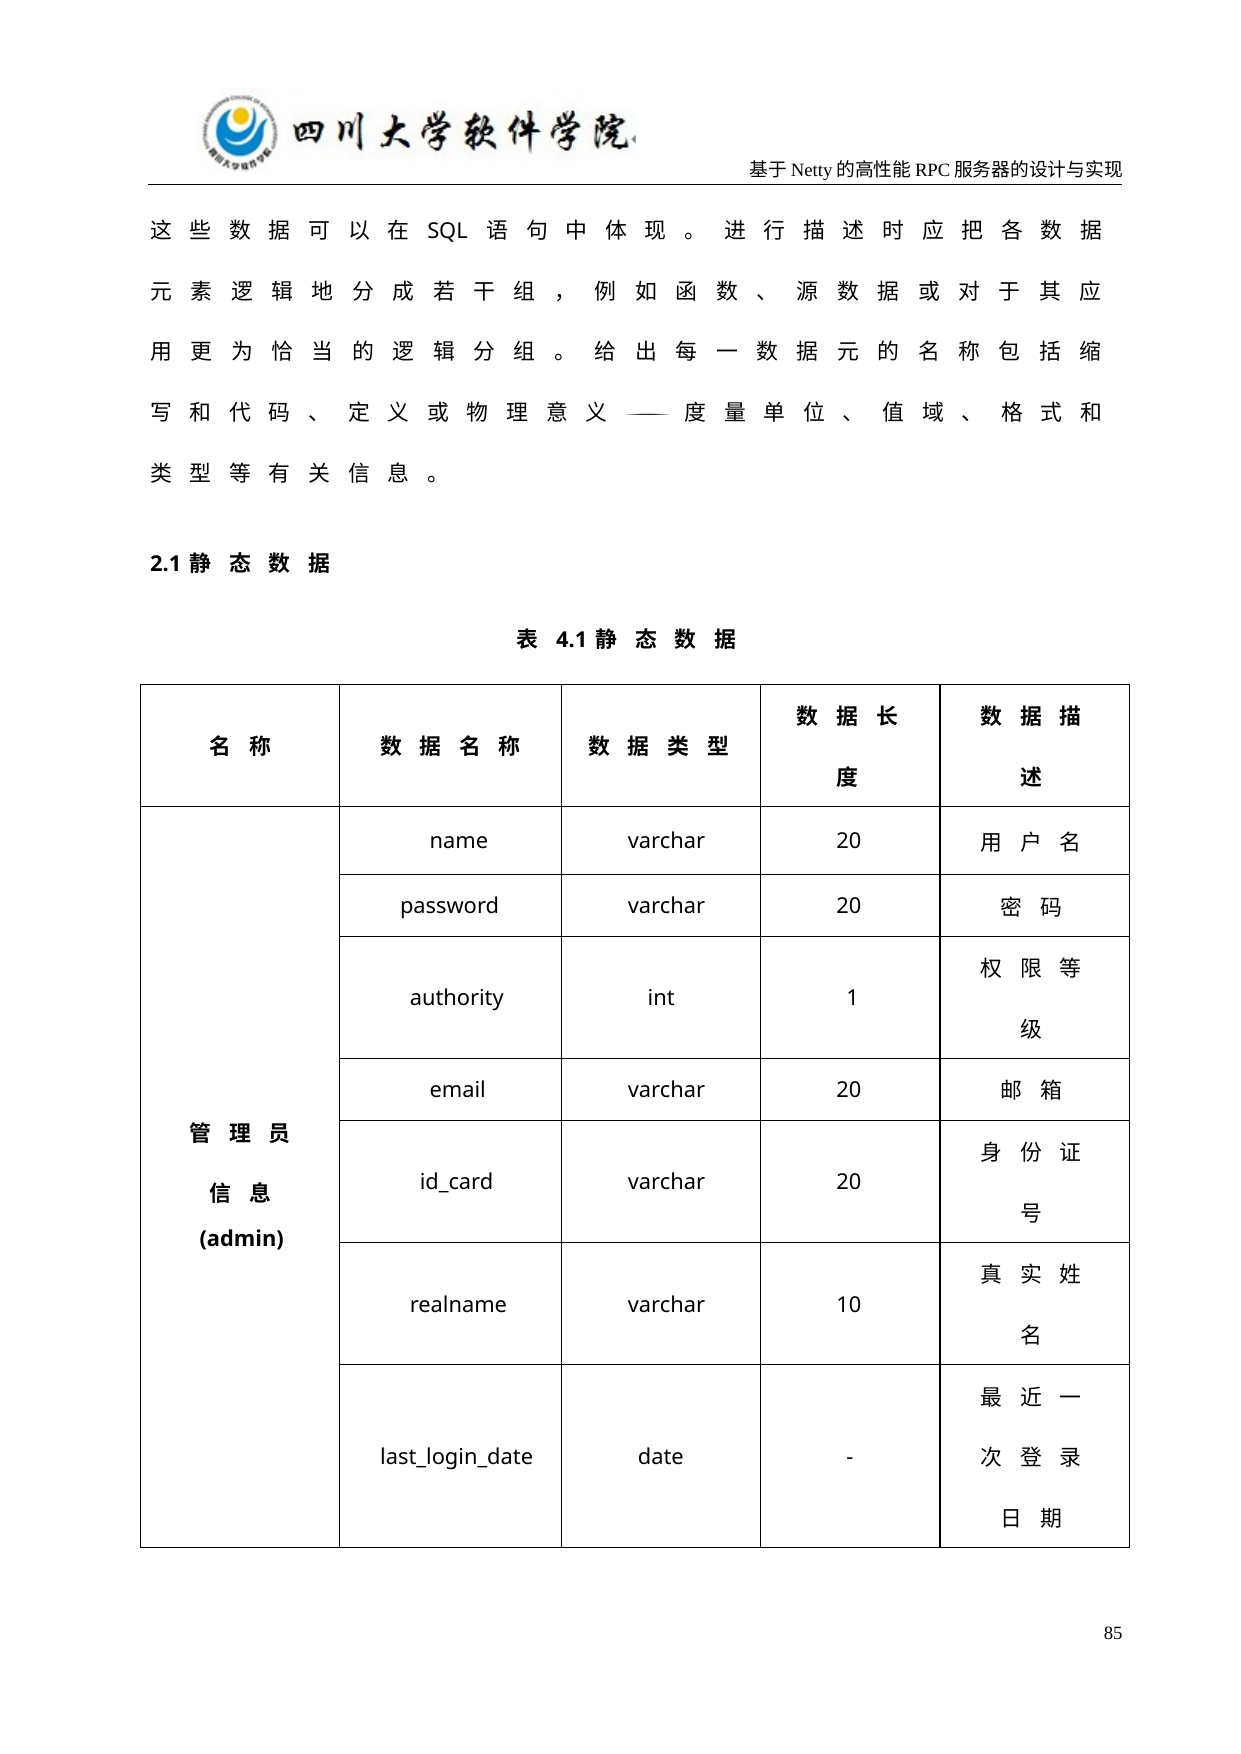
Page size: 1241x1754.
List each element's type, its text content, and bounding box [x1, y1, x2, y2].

table_cell 20 [761, 875, 939, 936]
table_cell authority [340, 937, 561, 1058]
table_cell 10 [761, 1243, 939, 1364]
table_cell last_login_date [340, 1365, 561, 1547]
table_cell 管理员信息(admin) [141, 807, 339, 1547]
table_cell realname [340, 1243, 561, 1364]
text 表4.1 静态数据 [150, 608, 1120, 668]
table_cell 20 [761, 1059, 939, 1119]
table_cell 用户名 [941, 807, 1129, 874]
table_cell 邮箱 [941, 1059, 1129, 1119]
table_cell 最近一次登录日期 [941, 1365, 1129, 1547]
table_cell date [562, 1365, 760, 1547]
table_cell - [761, 1365, 939, 1547]
table_cell varchar [562, 1059, 760, 1119]
table_cell name [340, 807, 561, 874]
table_cell password [340, 875, 561, 936]
table_cell 密码 [941, 875, 1129, 936]
table_header 数据名称 [340, 685, 561, 806]
table_cell 20 [761, 807, 939, 874]
picture [197, 88, 639, 177]
table_header 数据描述 [941, 685, 1129, 806]
table_cell 真实姓名 [941, 1243, 1129, 1364]
table_header 名称 [141, 685, 339, 806]
table_cell 身份证号 [941, 1121, 1129, 1242]
text 2.1静态数据 [150, 532, 1120, 593]
table_cell varchar [562, 1243, 760, 1364]
table_cell 1 [761, 937, 939, 1058]
table_cell email [340, 1059, 561, 1119]
table_cell varchar [562, 807, 760, 874]
table_cell varchar [562, 875, 760, 936]
table_cell int [562, 937, 760, 1058]
table_cell 20 [761, 1121, 939, 1242]
table_cell id_card [340, 1121, 561, 1242]
table_header 数据长度 [761, 685, 939, 806]
table_cell 权限等级 [941, 937, 1129, 1058]
table_cell varchar [562, 1121, 760, 1242]
table_header 数据类型 [562, 685, 760, 806]
